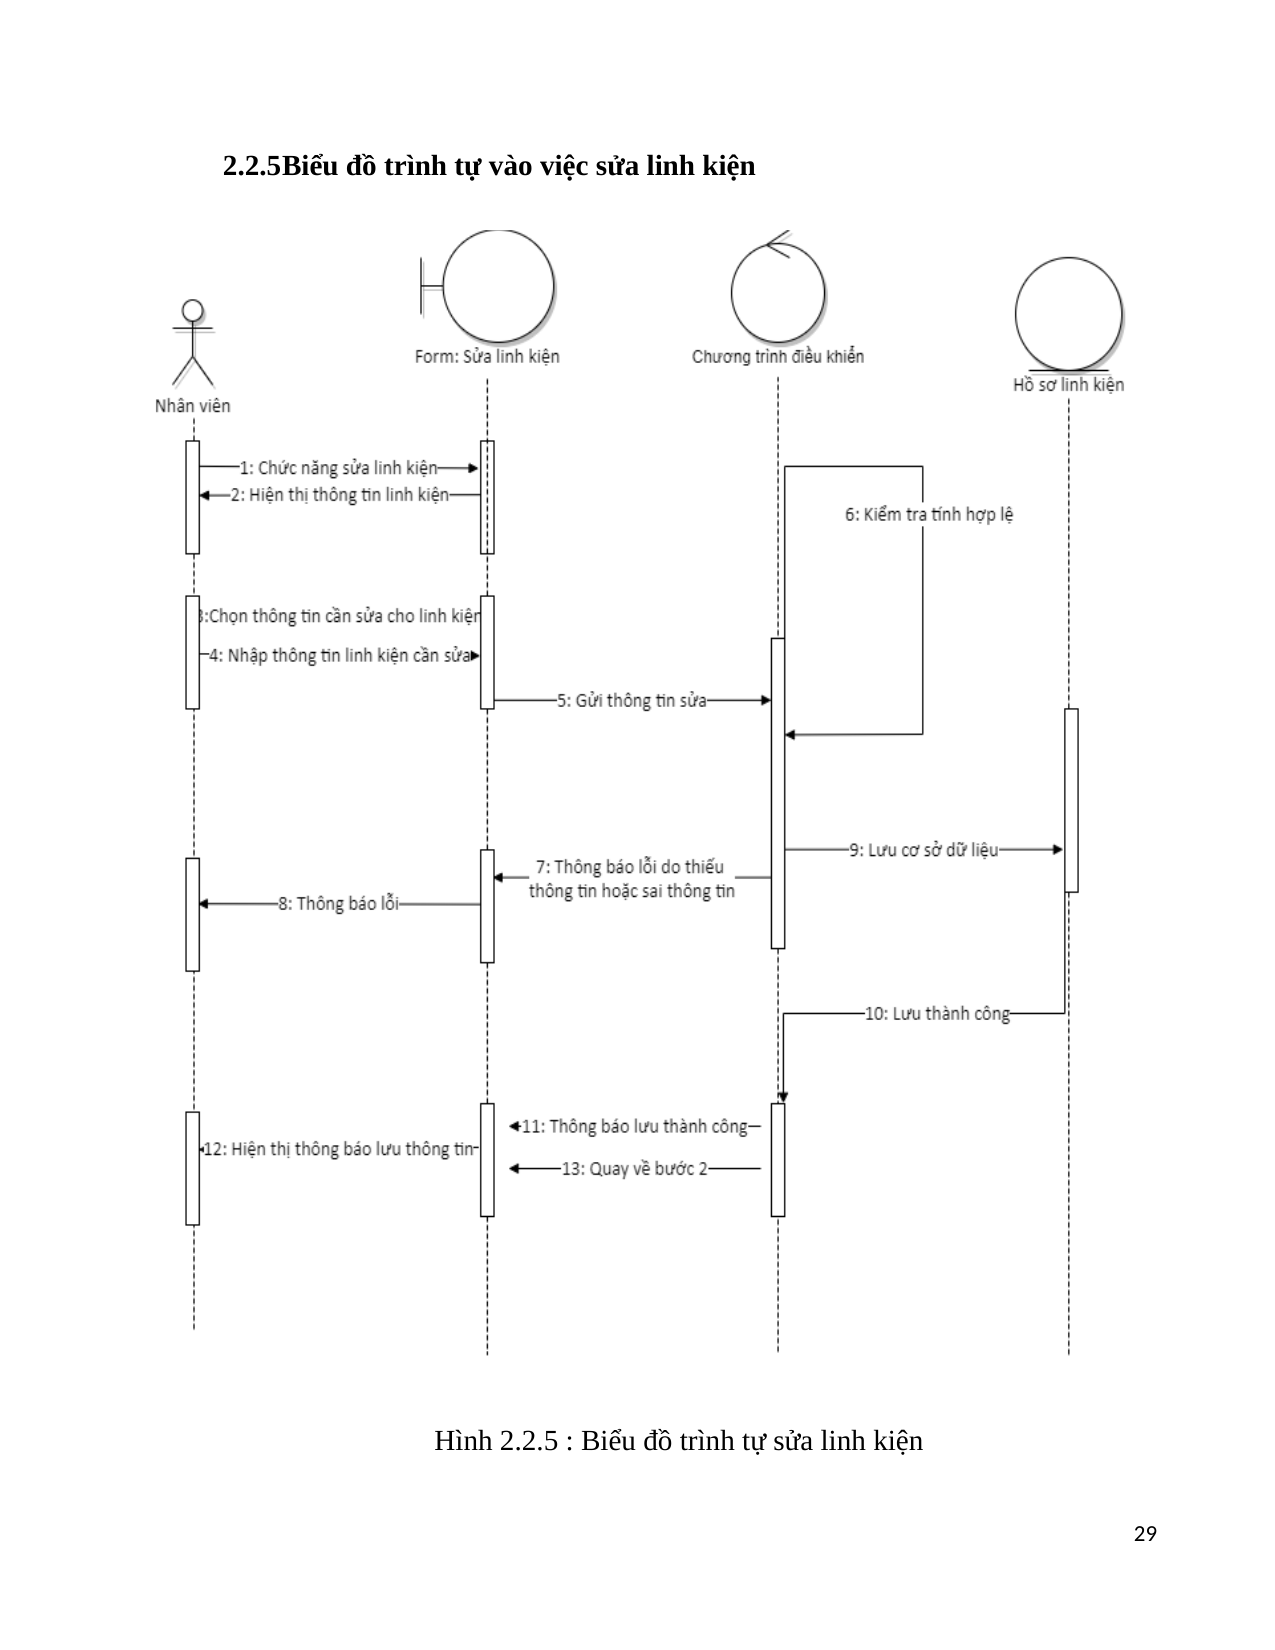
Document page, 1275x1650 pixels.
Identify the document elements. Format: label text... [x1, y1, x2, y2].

text Hình 2.2.5 : Biểu đồ trình tự sửa linh kiện [201, 1423, 1157, 1457]
subtitle Biểu đồ trình tự vào việc sửa linh kiện [223, 148, 1157, 181]
picture [155, 230, 1136, 1357]
